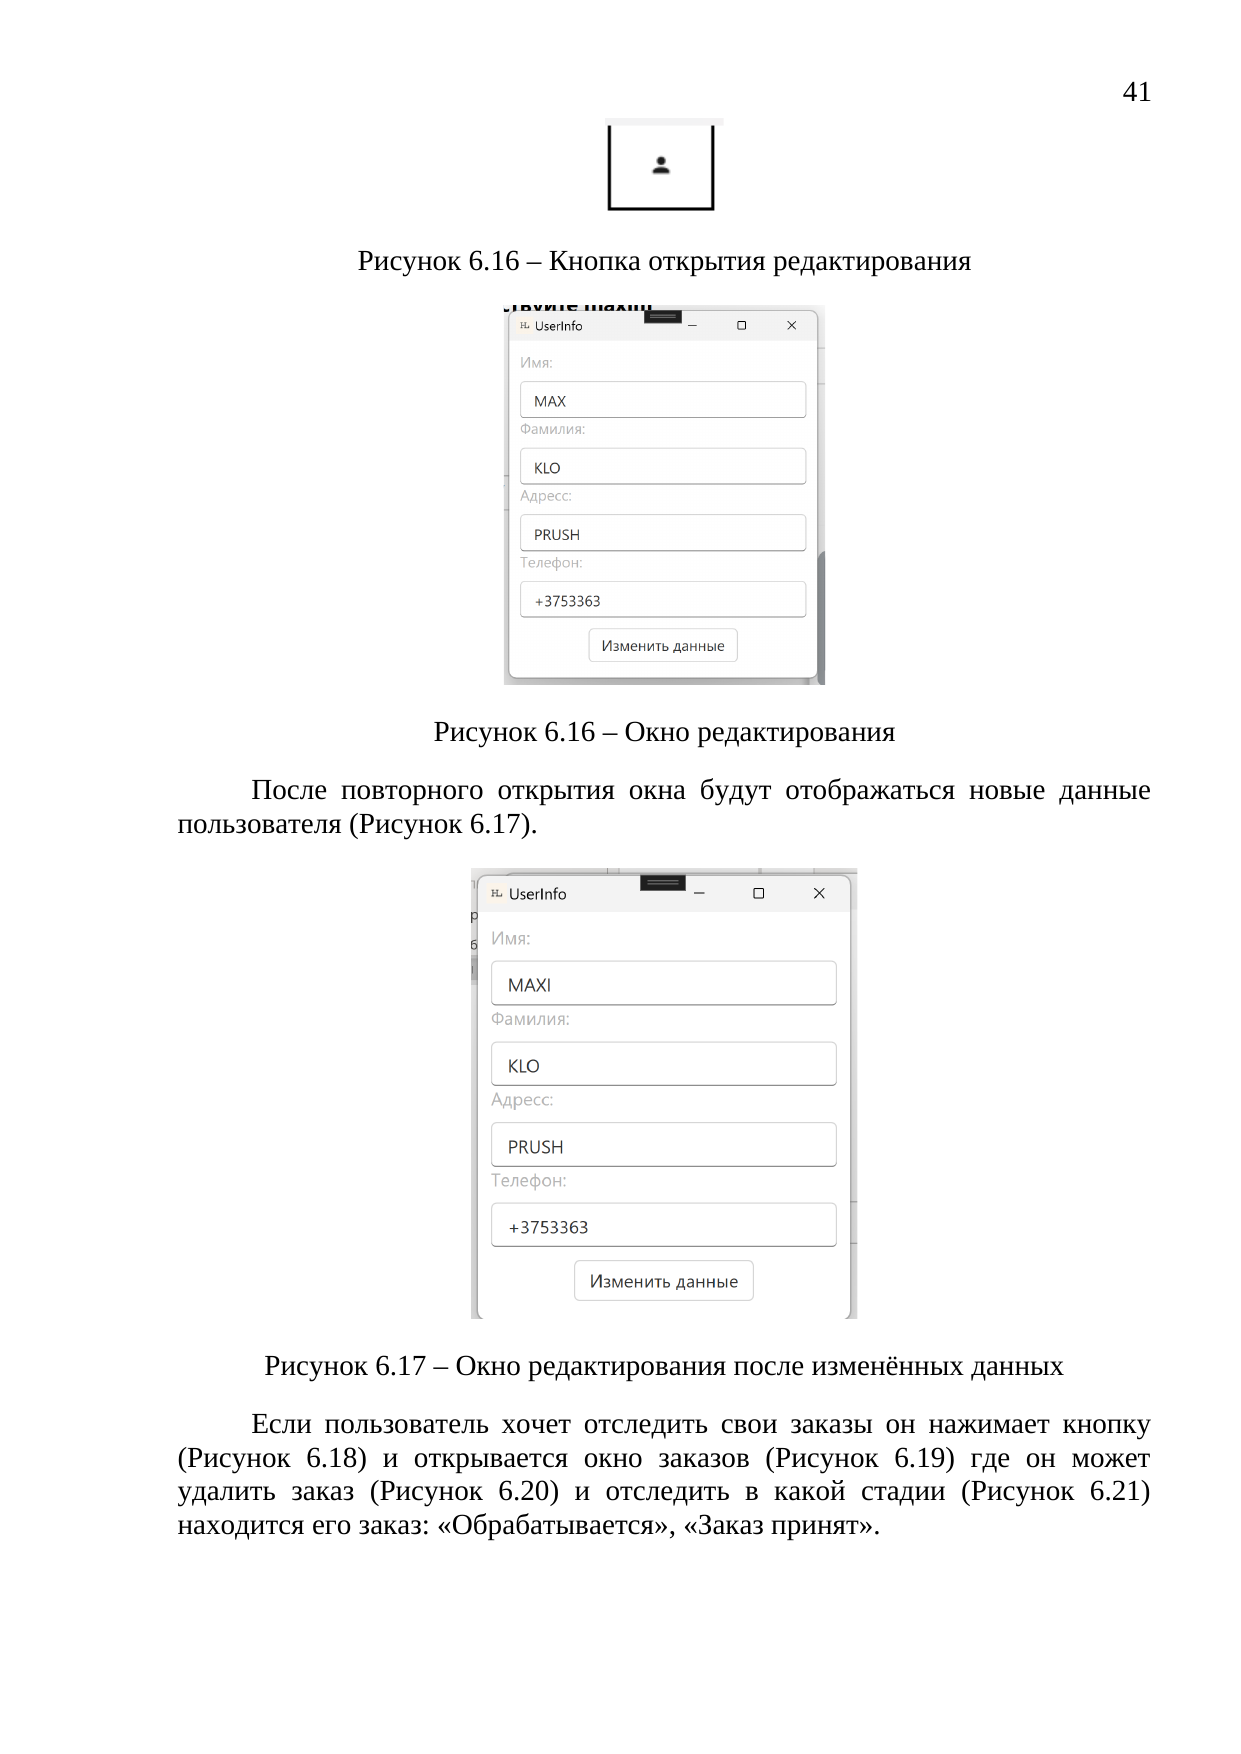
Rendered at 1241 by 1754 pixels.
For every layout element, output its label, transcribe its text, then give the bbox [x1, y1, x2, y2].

text Рисунок 6.16 – Окно редактирования [177, 714, 1152, 747]
picture [503, 305, 826, 685]
picture [605, 118, 724, 214]
text Рисунок 6.16 – Кнопка открытия редактирования [177, 243, 1152, 276]
text Если пользователь хочет отследить свои заказы он нажимает кнопку (Рисунок 6.18) и открывается окно заказов (Рисунок 6.19) где он может удалить заказ (Рисунок 6.20) и отследить в какой стадии (Рисунок 6.21) находится его заказ: «Обрабатывается», «Заказ принят». [177, 1406, 1152, 1540]
text После повторного открытия окна будут отображаться новые данные пользователя (Рисунок 6.17). [177, 772, 1152, 839]
text Рисунок 6.17 – Окно редактирования после изменённых данных [177, 1348, 1152, 1381]
picture [471, 868, 858, 1319]
